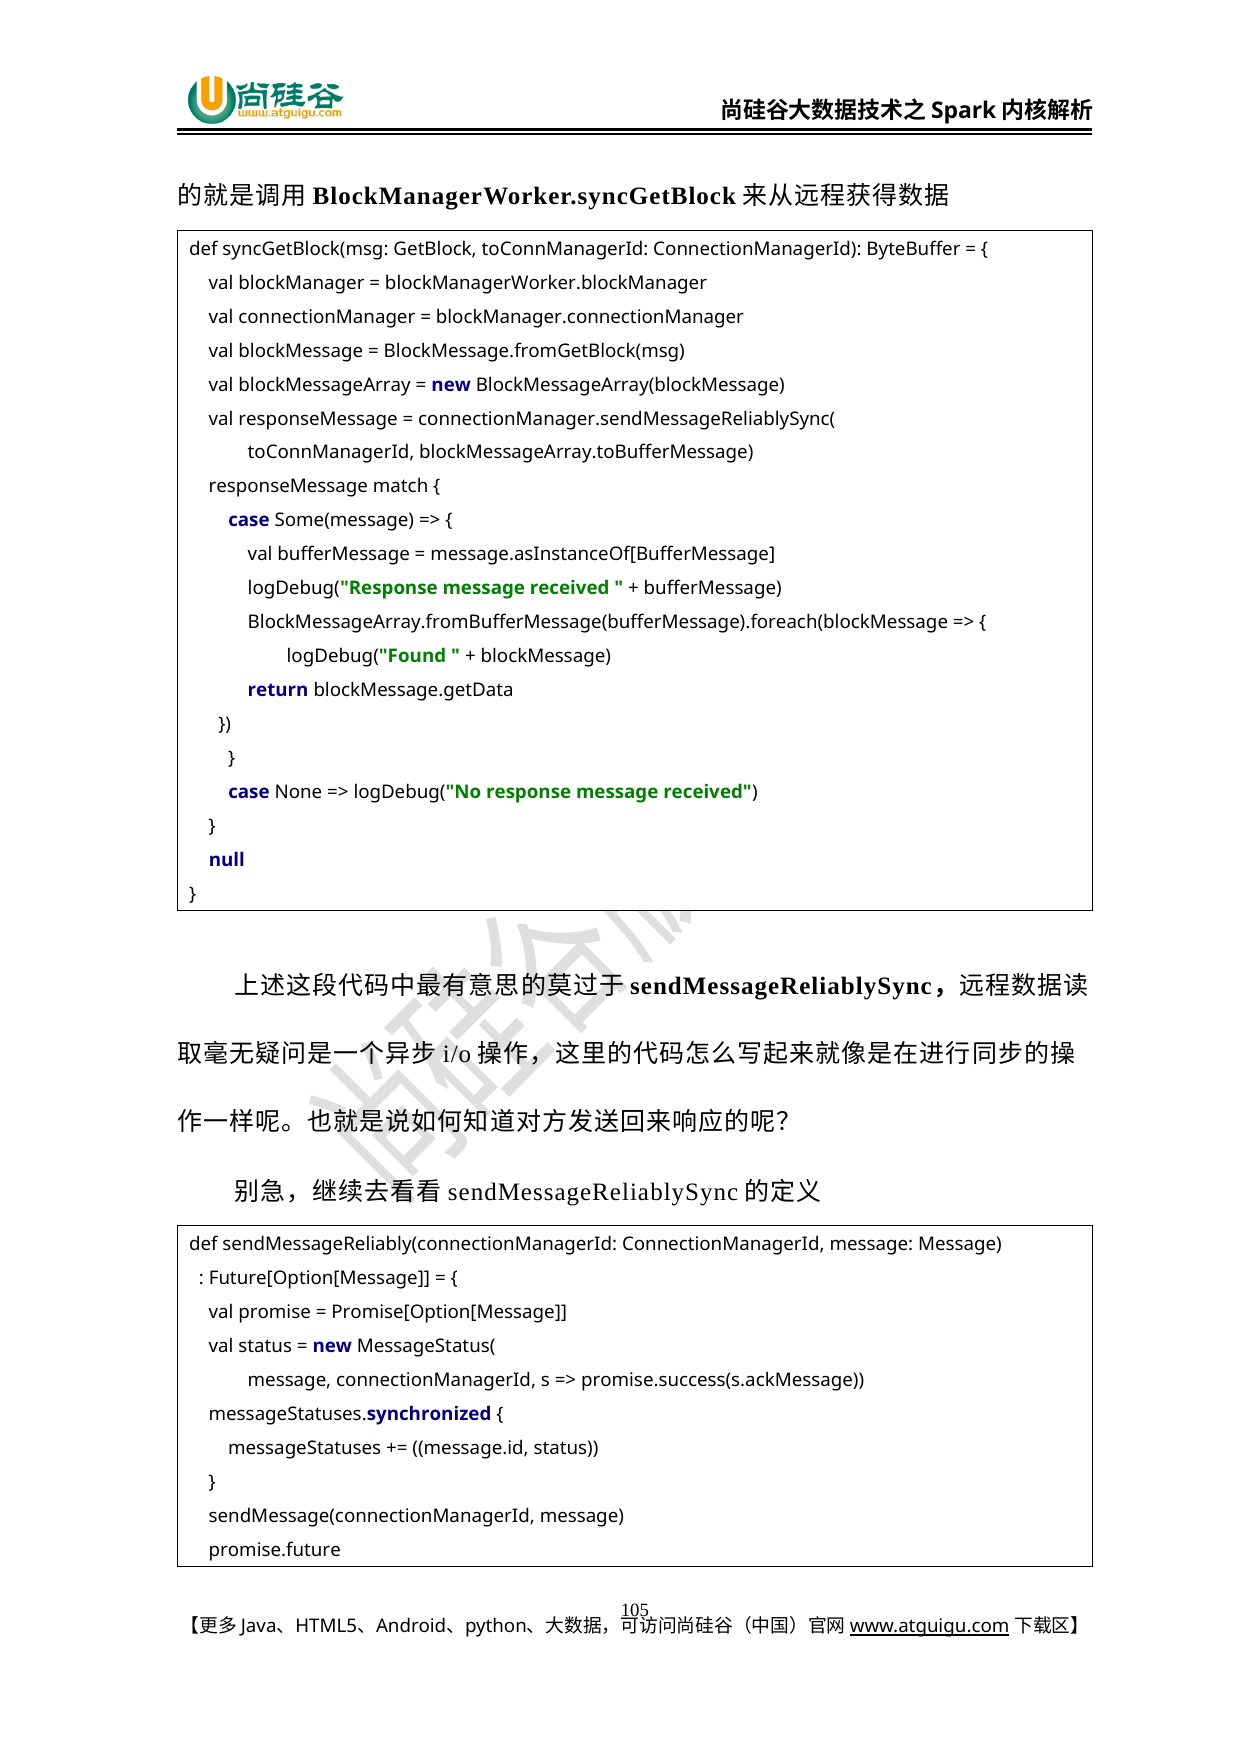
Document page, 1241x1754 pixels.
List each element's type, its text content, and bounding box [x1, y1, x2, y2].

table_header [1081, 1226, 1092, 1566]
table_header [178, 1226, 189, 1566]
picture [177, 68, 362, 128]
text 别急，继续去看看sendMessageReliablySync的定义 [177, 1155, 1092, 1223]
text 上述这段代码中最有意思的莫过于sendMessageReliablySync，远程数据读取毫无疑问是一个异步i/o操作，这里的代码怎么写起来就像是在进行同步的操作一样呢。也就是说如何知道对方发送回来响应的呢？ [177, 949, 1092, 1153]
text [177, 160, 1092, 228]
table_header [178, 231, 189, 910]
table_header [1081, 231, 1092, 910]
